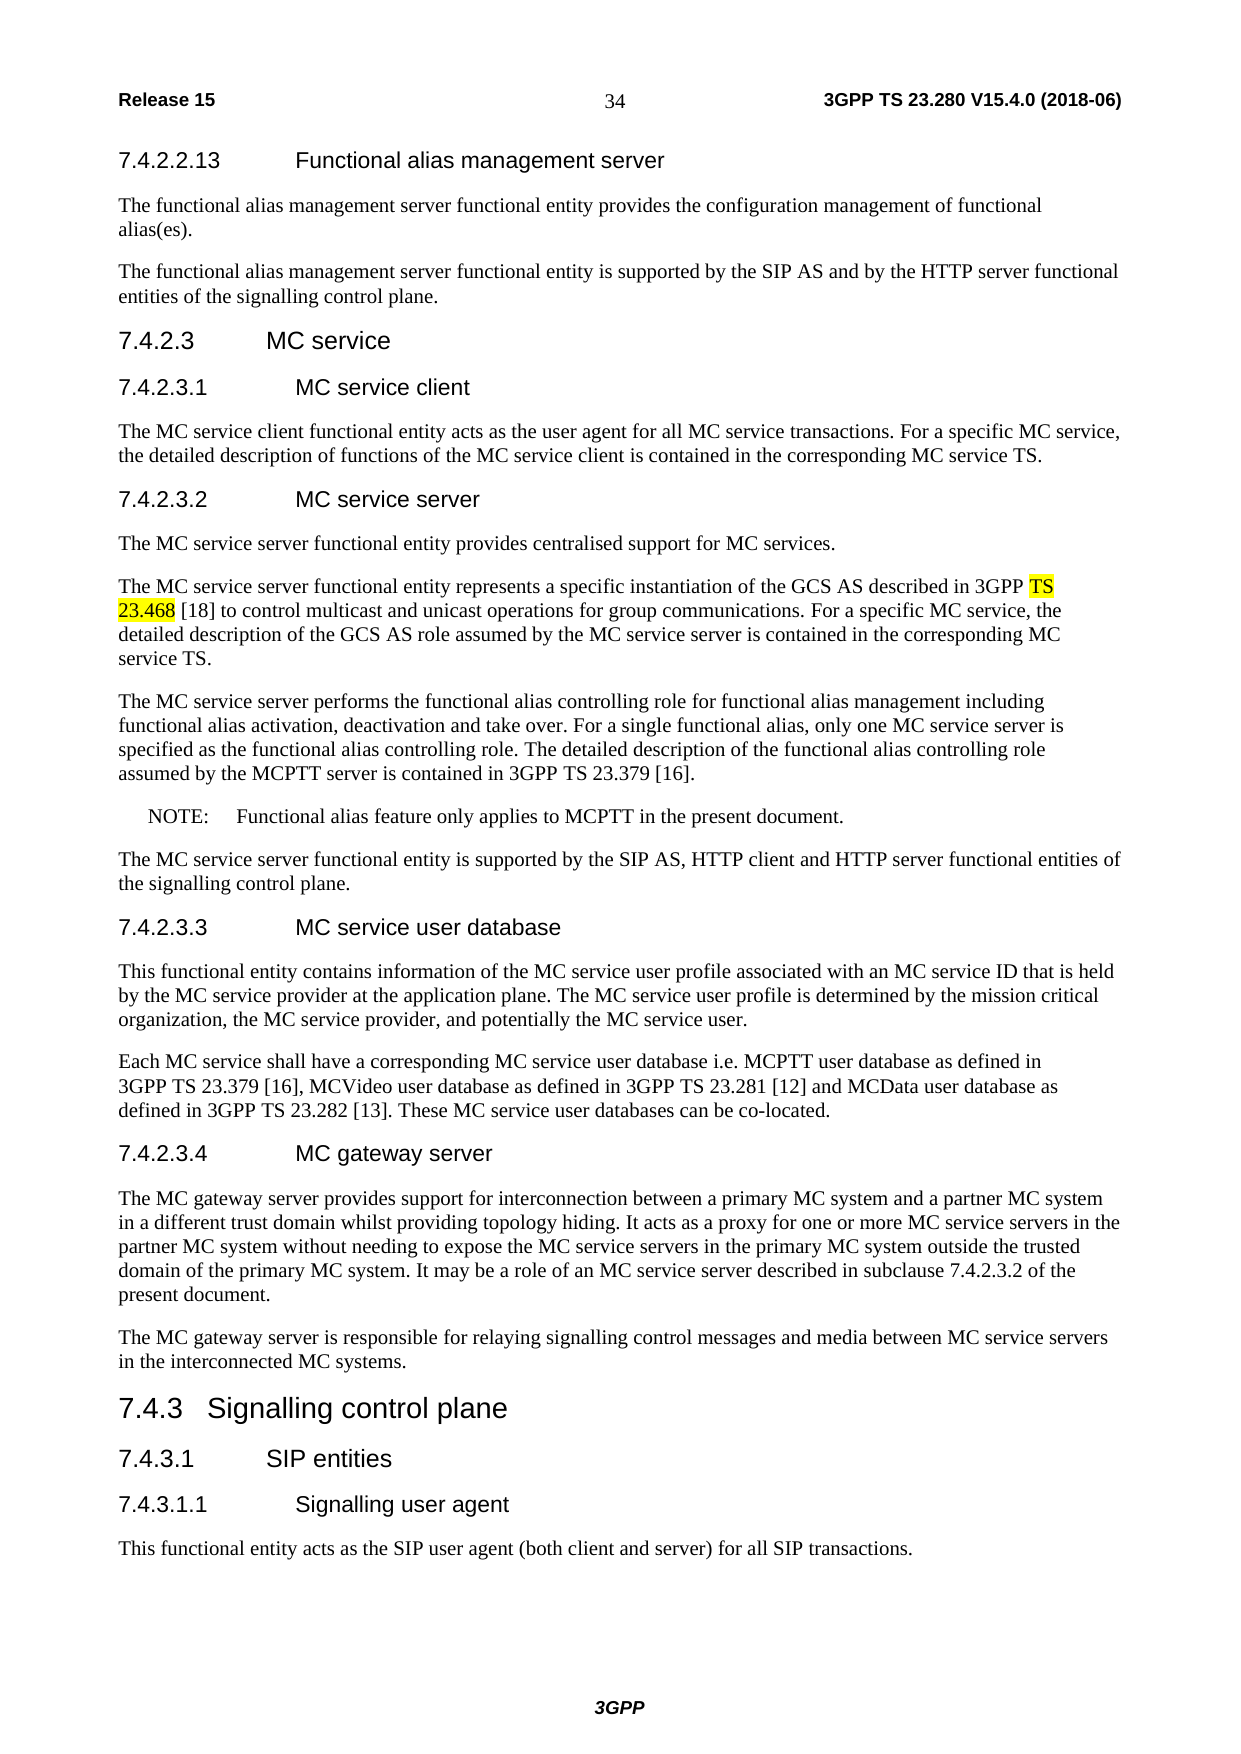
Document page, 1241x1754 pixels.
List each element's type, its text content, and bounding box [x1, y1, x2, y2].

text NOTE: Functional alias feature only applies to MCPTT in the present document. [148, 804, 1122, 828]
subtitle 7.4.3.1 SIP entities [118, 1444, 1122, 1472]
text The MC gateway server provides support for interconnection between a primary MC system and a partner MC system in a different trust domain whilst providing topology hiding. It acts as a proxy for one or more MC service servers in the partner MC system without needing to expose the MC service servers in the primary MC system outside the trusted domain of the primary MC system. It may be a role of an MC service server described in subclause 7.4.2.3.2 of the present document. [118, 1186, 1122, 1306]
text The MC service server performs the functional alias controlling role for functional alias management including functional alias activation, deactivation and take over. For a single functional alias, only one MC service server is specified as the functional alias controlling role. The detailed description of the functional alias controlling role assumed by the MCPTT server is contained in 3GPP TS 23.379 [16]. [118, 689, 1122, 785]
subtitle 7.4.2.3.2 MC service server [118, 486, 1122, 512]
text The MC service server functional entity represents a specific instantiation of the GCS AS described in 3GPP TS 23.468 [18] to control multicast and unicast operations for group communications. For a specific MC service, the detailed description of the GCS AS role assumed by the MC service server is contained in the corresponding MC service TS. [118, 574, 1122, 670]
text The MC service server functional entity provides centralised support for MC services. [118, 531, 1122, 555]
text The MC service client functional entity acts as the user agent for all MC service transactions. For a specific MC service, the detailed description of functions of the MC service client is contained in the corresponding MC service TS. [118, 419, 1122, 467]
subtitle 7.4.2.3.4 MC gateway server [118, 1140, 1122, 1167]
subtitle 7.4.2.3 MC service [118, 326, 1122, 355]
subtitle 7.4.3 Signalling control plane [118, 1391, 1122, 1425]
text Each MC service shall have a corresponding MC service user database i.e. MCPTT user database as defined in 3GPP TS 23.379 [16], MCVideo user database as defined in 3GPP TS 23.281 [12] and MCData user database as defined in 3GPP TS 23.282 [13]. These MC service user databases can be co-located. [118, 1049, 1122, 1122]
subtitle 7.4.2.3.3 MC service user database [118, 913, 1122, 940]
subtitle 7.4.2.2.13 Functional alias management server [118, 147, 1122, 174]
text This functional entity contains information of the MC service user profile associated with an MC service ID that is held by the MC service provider at the application plane. The MC service user profile is determined by the mission critical organization, the MC service provider, and potentially the MC service user. [118, 958, 1122, 1031]
subtitle 7.4.3.1.1 Signalling user agent [118, 1491, 1122, 1518]
text The functional alias management server functional entity provides the configuration management of functional alias(es). [118, 193, 1122, 241]
text The functional alias management server functional entity is supported by the SIP AS and by the HTTP server functional entities of the signalling control plane. [118, 259, 1122, 308]
subtitle 7.4.2.3.1 MC service client [118, 374, 1122, 400]
text The MC gateway server is responsible for relaying signalling control messages and media between MC service servers in the interconnected MC systems. [118, 1324, 1122, 1373]
text The MC service server functional entity is supported by the SIP AS, HTTP client and HTTP server functional entities of the signalling control plane. [118, 847, 1122, 895]
text This functional entity acts as the SIP user agent (both client and server) for all SIP transactions. [118, 1536, 1122, 1560]
